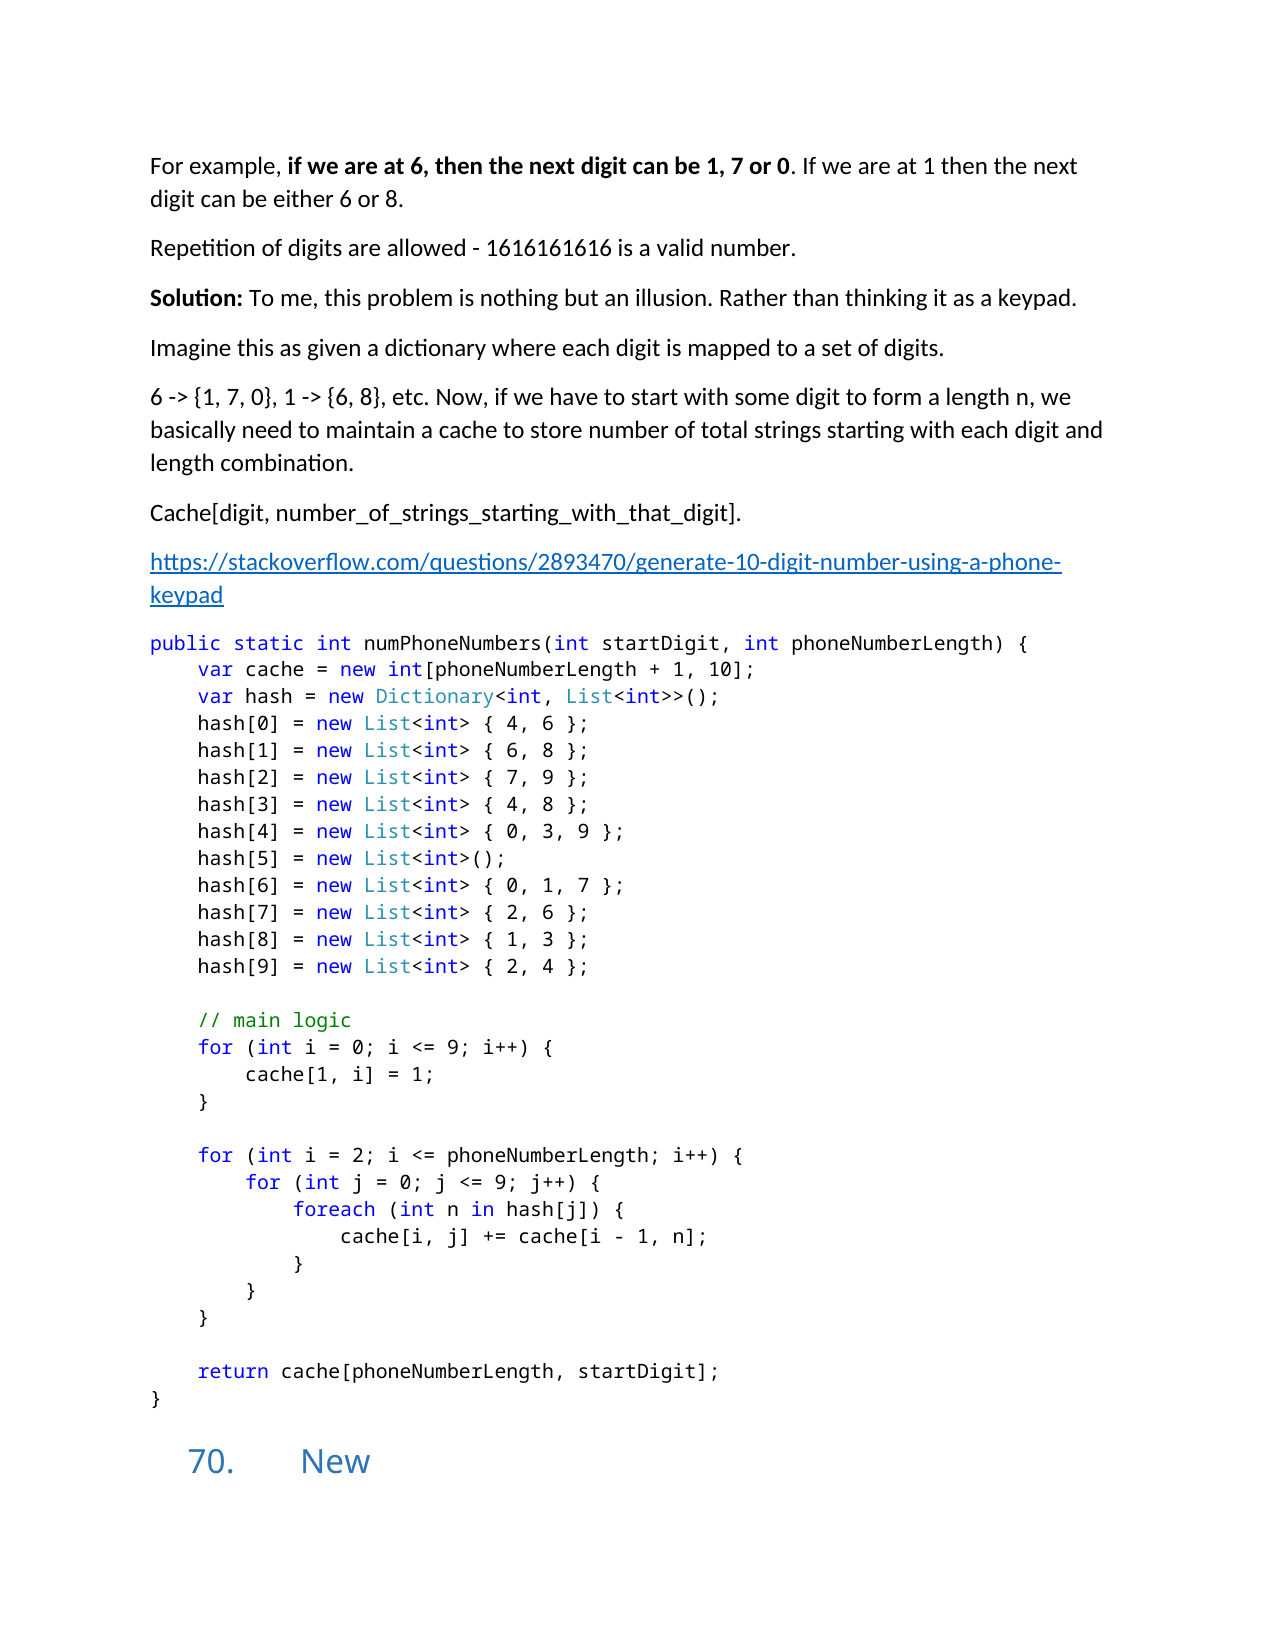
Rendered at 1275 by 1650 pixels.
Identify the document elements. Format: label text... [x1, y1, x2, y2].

text for (int j = 0; j <= 9; j++) { [150, 1168, 1125, 1195]
text https://stackoverflow.com/questions/2893470/generate-10-digit-number-using-a-phone-keypad [150, 546, 1125, 610]
text hash[3] = new List<int> { 4, 8 }; [150, 791, 1125, 818]
text } [150, 1276, 1125, 1303]
text Imagine this as given a dictionary where each digit is mapped to a set of digits. [150, 332, 1125, 362]
text hash[2] = new List<int> { 7, 9 }; [150, 764, 1125, 791]
text // main logic [150, 1006, 1125, 1033]
text } [150, 1087, 1125, 1114]
text for (int i = 2; i <= phoneNumberLength; i++) { [150, 1141, 1125, 1168]
text var hash = new Dictionary<int, List<int>>(); [150, 683, 1125, 710]
text cache[1, i] = 1; [150, 1060, 1125, 1087]
text public static int numPhoneNumbers(int startDigit, int phoneNumberLength) { [150, 629, 1125, 656]
text Cache[digit, number_of_strings_starting_with_that_digit]. [150, 497, 1125, 527]
text Repetition of digits are allowed - 1616161616 is a valid number. [150, 232, 1125, 263]
text hash[7] = new List<int> { 2, 6 }; [150, 898, 1125, 926]
text hash[4] = new List<int> { 0, 3, 9 }; [150, 818, 1125, 844]
text hash[9] = new List<int> { 2, 4 }; [150, 952, 1125, 979]
text hash[1] = new List<int> { 6, 8 }; [150, 737, 1125, 764]
text } [150, 1249, 1125, 1276]
text for (int i = 0; i <= 9; i++) { [150, 1033, 1125, 1060]
text Solution: To me, this problem is nothing but an illusion. Rather than thinking it as a keypad. [150, 282, 1125, 313]
text } [150, 1303, 1125, 1330]
subtitle New [187, 1438, 1125, 1484]
text cache[i, j] += cache[i - 1, n]; [150, 1222, 1125, 1249]
text hash[6] = new List<int> { 0, 1, 7 }; [150, 872, 1125, 898]
text foreach (int n in hash[j]) { [150, 1195, 1125, 1222]
text hash[8] = new List<int> { 1, 3 }; [150, 926, 1125, 952]
text var cache = new int[phoneNumberLength + 1, 10]; [150, 656, 1125, 683]
text } [150, 1384, 1125, 1411]
text For example, if we are at 6, then the next digit can be 1, 7 or 0. If we are at 1 then the next digit can be either 6 or 8. [150, 150, 1125, 213]
text 6 -> {1, 7, 0}, 1 -> {6, 8}, etc. Now, if we have to start with some digit to form a length n, we basically need to maintain a cache to store number of total strings starting with each digit and length combination. [150, 381, 1125, 478]
text return cache[phoneNumberLength, startDigit]; [150, 1357, 1125, 1384]
text hash[0] = new List<int> { 4, 6 }; [150, 710, 1125, 737]
text hash[5] = new List<int>(); [150, 844, 1125, 872]
